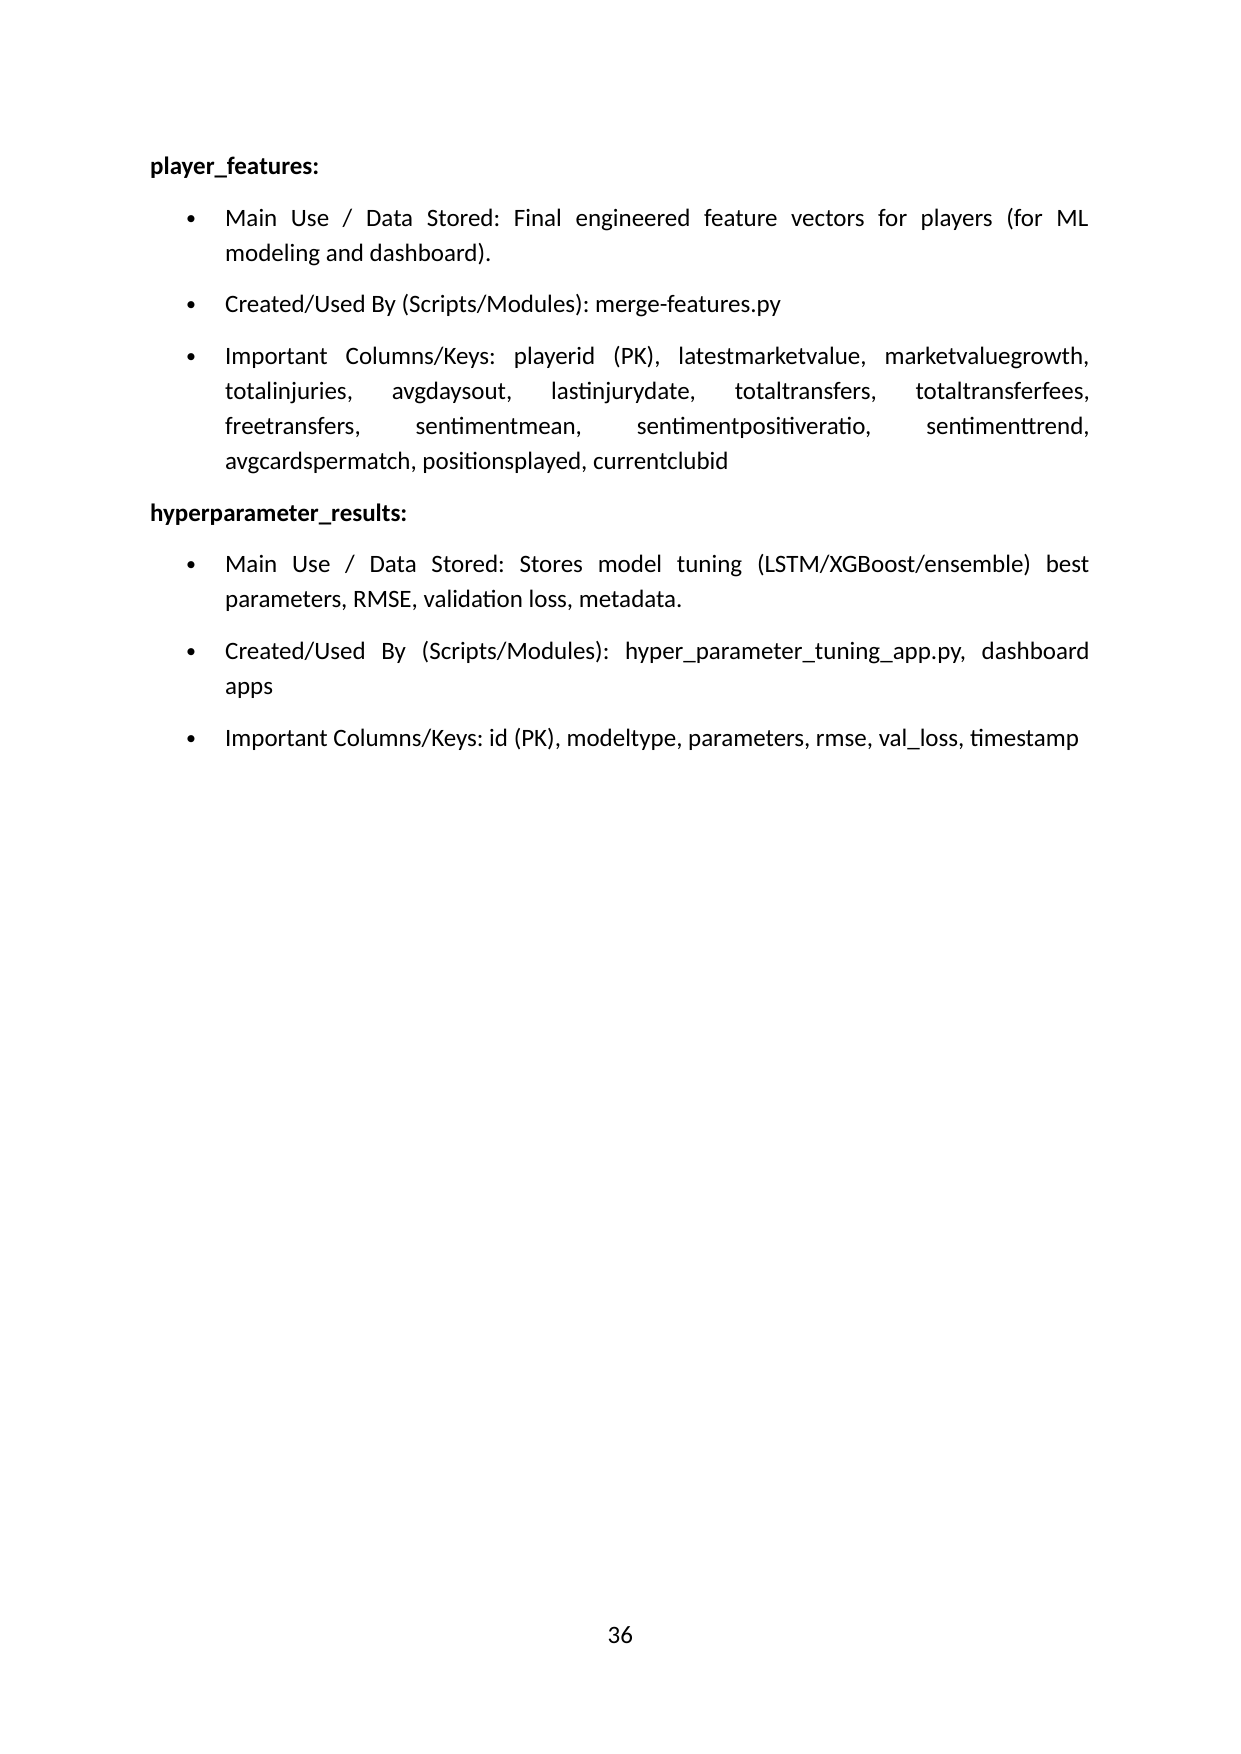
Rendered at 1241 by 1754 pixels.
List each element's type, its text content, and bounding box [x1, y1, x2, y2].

list Important Columns/Keys: playerid (PK), latestmarketvalue, marketvaluegrowth, totalinjuries, avgdaysout, lastinjurydate, totaltransfers, totaltransferfees, freetransfers, sentimentmean, sentimentpositiveratio, sentimenttrend, avgcardspermatch, positionsplayed, currentclubid [187, 340, 1090, 476]
list Main Use / Data Stored: Stores model tuning (LSTM/XGBoost/ensemble) best parameters, RMSE, validation loss, metadata. [187, 548, 1090, 614]
text player_features: [150, 150, 1090, 181]
list Main Use / Data Stored: Final engineered feature vectors for players (for ML modeling and dashboard). [187, 202, 1090, 267]
list Created/Used By (Scripts/Modules): hyper_parameter_tuning_app.py, dashboard apps [187, 635, 1090, 701]
list Important Columns/Keys: id (PK), modeltype, parameters, rmse, val_loss, timestamp [187, 722, 1090, 752]
text hyperparameter_results: [150, 497, 1090, 527]
list Created/Used By (Scripts/Modules): merge-features.py [187, 288, 1090, 319]
